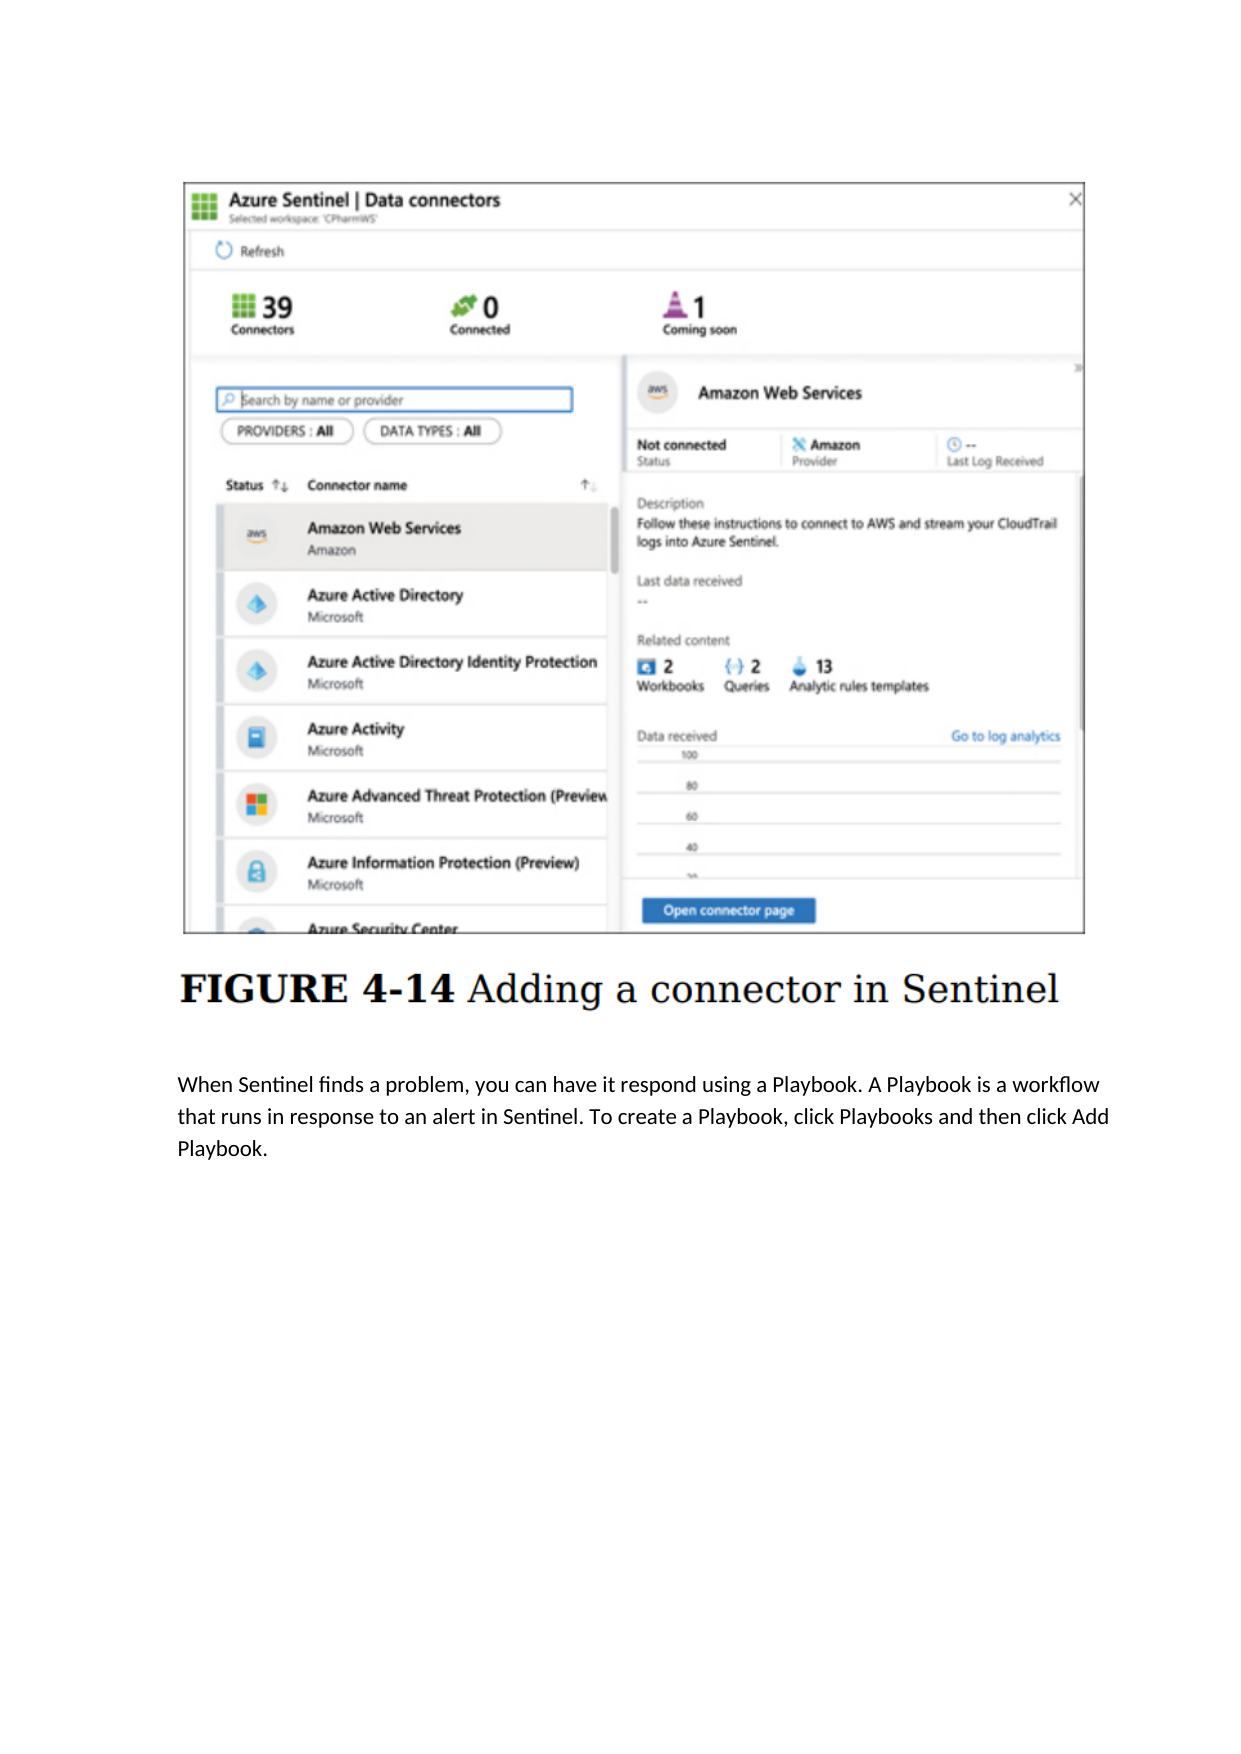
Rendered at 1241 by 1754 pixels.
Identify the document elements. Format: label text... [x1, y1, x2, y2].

text When Sentinel finds a problem, you can have it respond using a Playbook. A Playbook is a workflow that runs in response to an alert in Sentinel. To create a Playbook, click Playbooks and then click Add Playbook. [177, 1070, 1122, 1163]
picture [177, 177, 1098, 1046]
